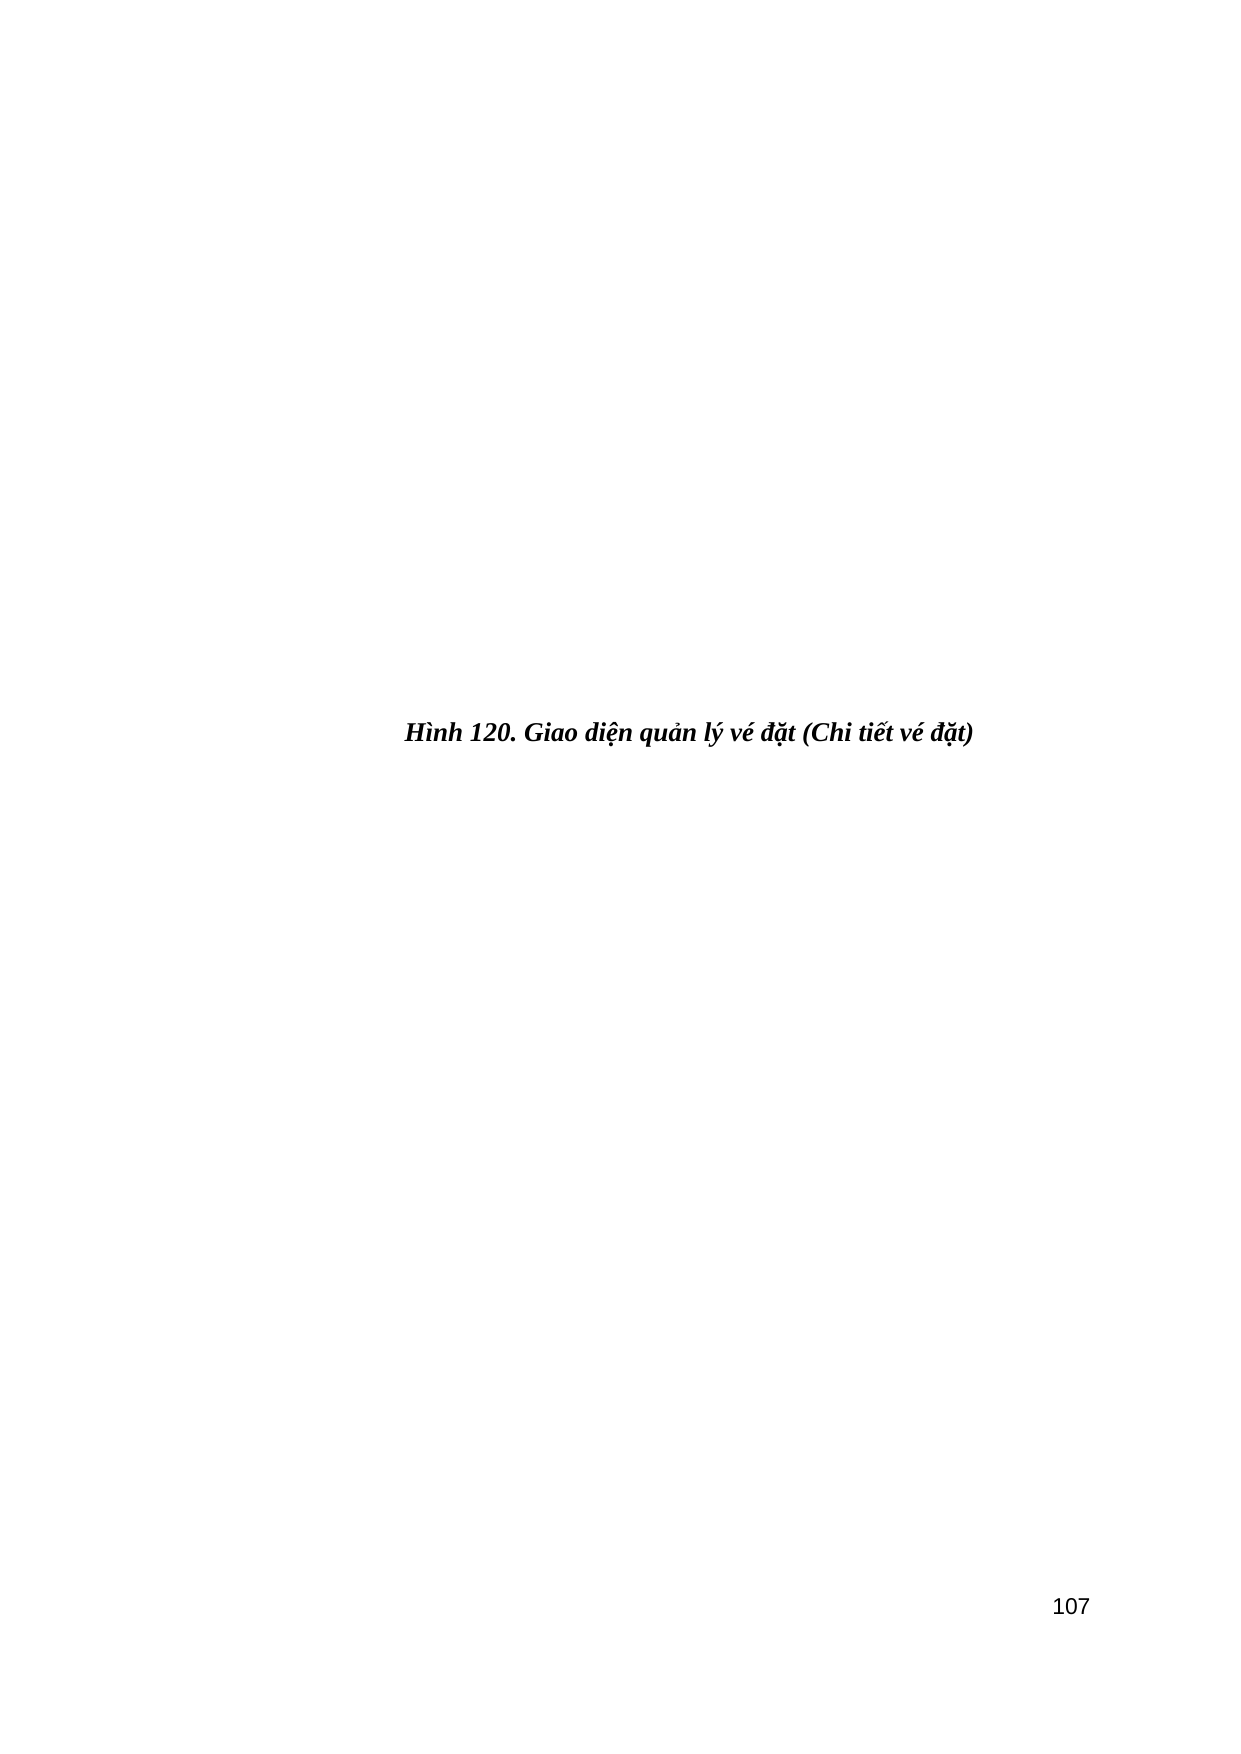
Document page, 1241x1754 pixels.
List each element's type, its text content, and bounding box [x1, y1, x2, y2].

text Hình 120. Giao diện quản lý vé đặt (Chi tiết vé đặt) [291, 716, 1090, 747]
